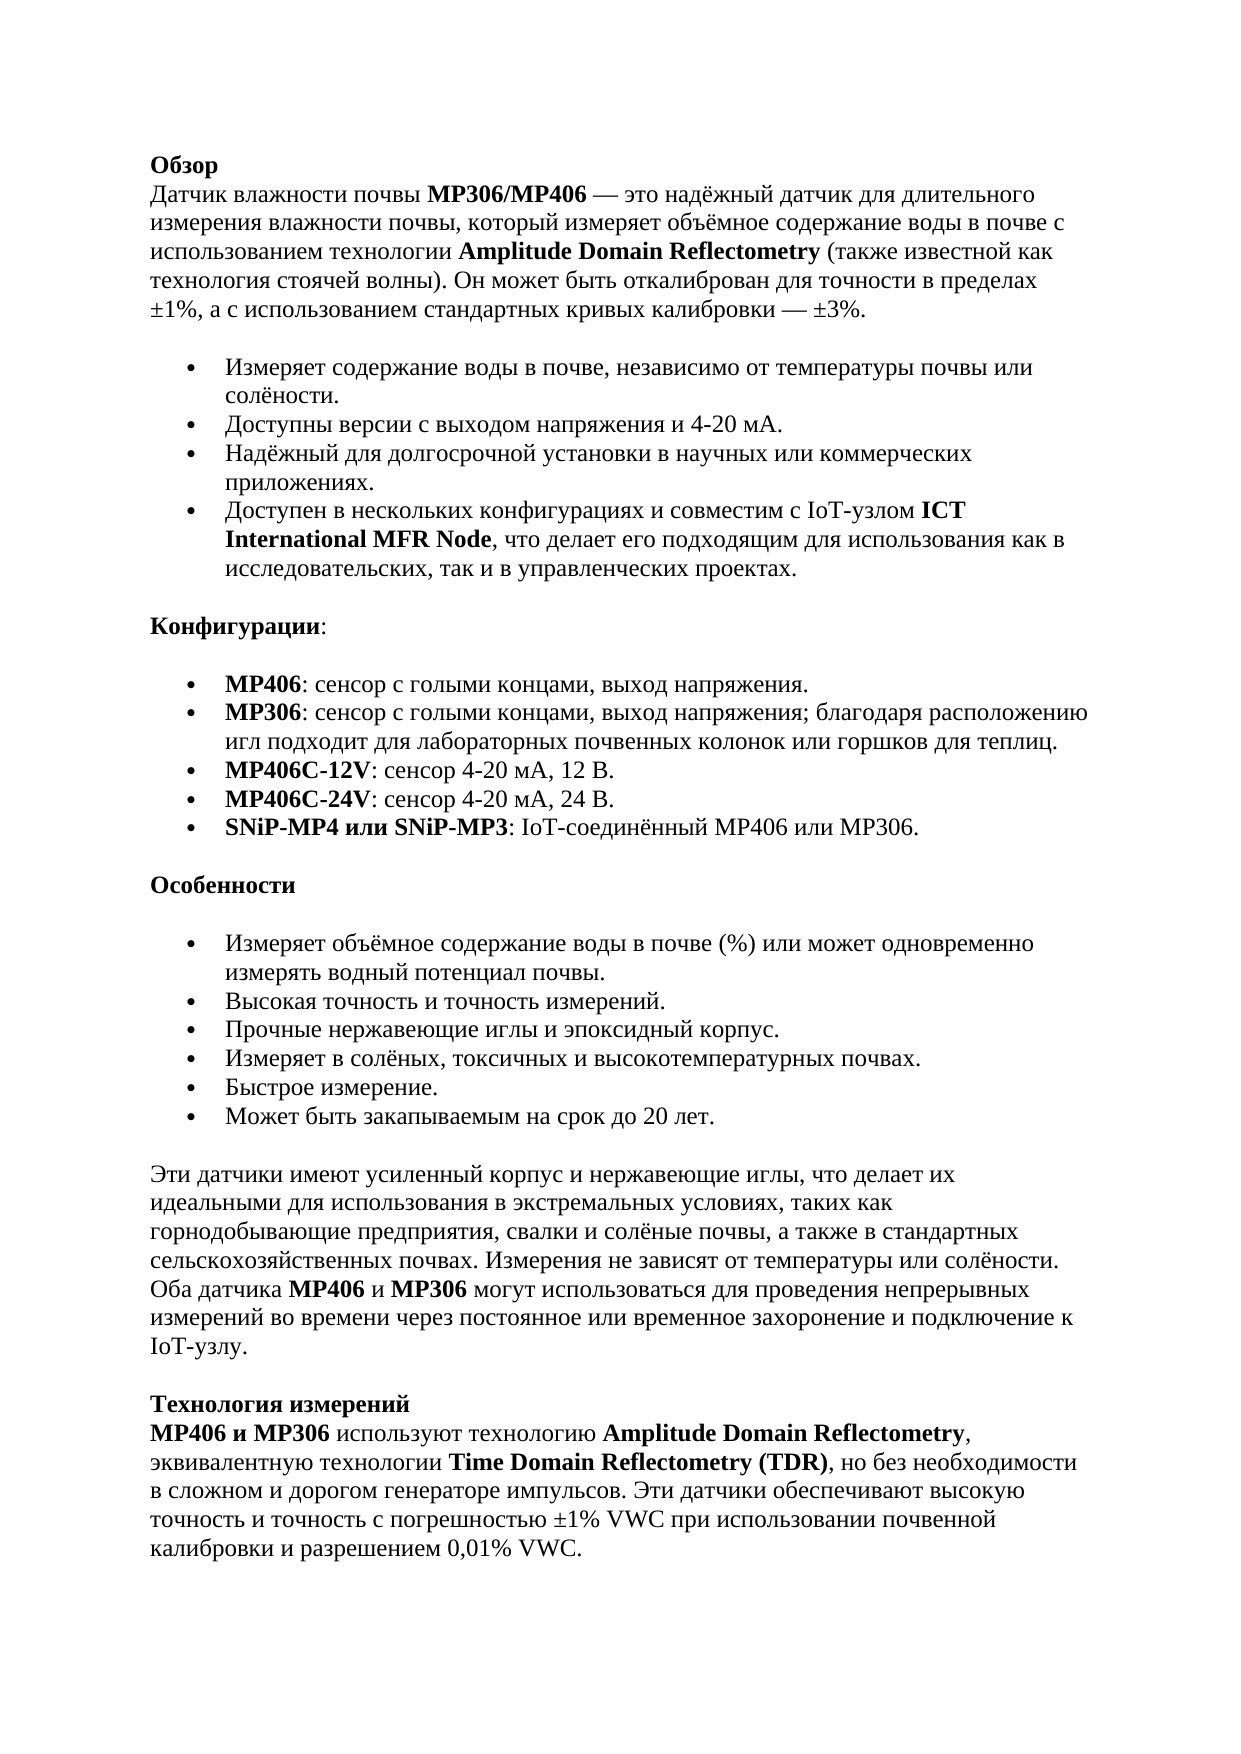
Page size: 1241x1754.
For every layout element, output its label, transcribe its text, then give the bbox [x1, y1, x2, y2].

text Особенности [150, 870, 1090, 899]
list Измеряет в солёных, токсичных и высокотемпературных почвах. [187, 1043, 1090, 1072]
text Обзор Датчик влажности почвы MP306/MP406 — это надёжный датчик для длительного измерения влажности почвы, который измеряет объёмное содержание воды в почве с использованием технологии Amplitude Domain Reflectometry (также известной как технология стоячей волны). Он может быть откалиброван для точности в пределах ±1%, а с использованием стандартных кривых калибровки — ±3%. [150, 150, 1090, 322]
list MP406C-12V: сенсор 4-20 мА, 12 В. [187, 755, 1090, 784]
list MP306: сенсор с голыми концами, выход напряжения; благодаря расположению игл подходит для лабораторных почвенных колонок или горшков для теплиц. [187, 697, 1090, 755]
list Измеряет содержание воды в почве, независимо от температуры почвы или солёности. [187, 352, 1090, 409]
list Может быть закапываемым на срок до 20 лет. [187, 1101, 1090, 1129]
list Измеряет объёмное содержание воды в почве (%) или может одновременно измерять водный потенциал почвы. [187, 928, 1090, 986]
list Высокая точность и точность измерений. [187, 986, 1090, 1014]
list Быстрое измерение. [187, 1072, 1090, 1101]
text Технология измерений MP406 и MP306 используют технологию Amplitude Domain Reflectometry, эквивалентную технологии Time Domain Reflectometry (TDR), но без необходимости в сложном и дорогом генераторе импульсов. Эти датчики обеспечивают высокую точность и точность с погрешностью ±1% VWC при использовании почвенной калибровки и разрешением 0,01% VWC. [150, 1389, 1090, 1562]
list Доступен в нескольких конфигурациях и совместим с IoT-узлом ICT International MFR Node, что делает его подходящим для использования как в исследовательских, так и в управленческих проектах. [187, 495, 1090, 582]
list Доступны версии с выходом напряжения и 4-20 мА. [187, 409, 1090, 438]
list SNiP-MP4 или SNiP-MP3: IoT-соединённый MP406 или MP306. [187, 812, 1090, 841]
list Прочные нержавеющие иглы и эпоксидный корпус. [187, 1014, 1090, 1043]
list MP406: сенсор с голыми концами, выход напряжения. [187, 669, 1090, 697]
text Конфигурации: [150, 611, 1090, 639]
list MP406C-24V: сенсор 4-20 мА, 24 В. [187, 784, 1090, 812]
text Эти датчики имеют усиленный корпус и нержавеющие иглы, что делает их идеальными для использования в экстремальных условиях, таких как горнодобывающие предприятия, свалки и солёные почвы, а также в стандартных сельскохозяйственных почвах. Измерения не зависят от температуры или солёности. Оба датчика MP406 и MP306 могут использоваться для проведения непрерывных измерений во времени через постоянное или временное захоронение и подключение к IoT-узлу. [150, 1159, 1090, 1360]
list Надёжный для долгосрочной установки в научных или коммерческих приложениях. [187, 438, 1090, 495]
